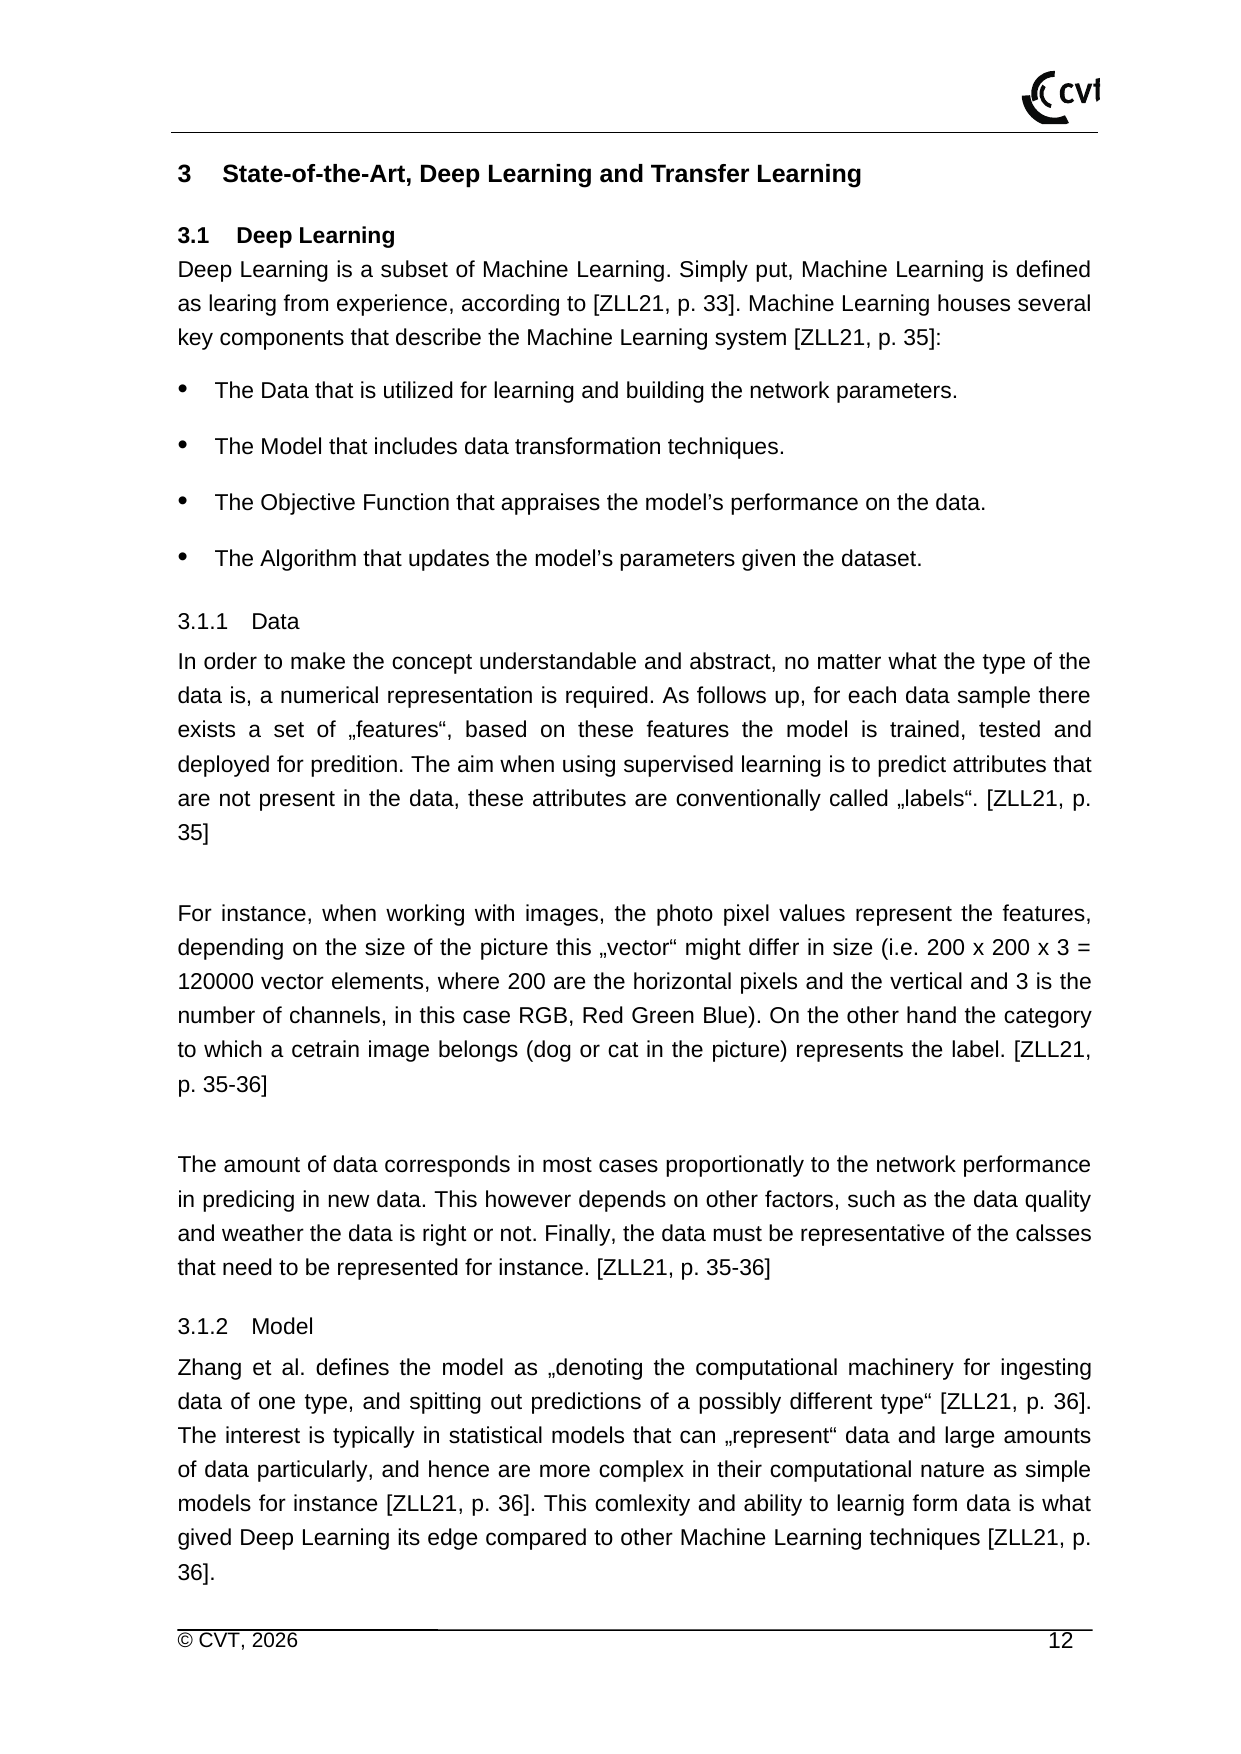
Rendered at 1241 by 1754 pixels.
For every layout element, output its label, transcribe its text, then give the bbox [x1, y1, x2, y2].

text The Data that is utilized for learning and building the network parameters. [177, 371, 1092, 404]
text The Model that includes data transformation techniques. [177, 427, 1092, 461]
subtitle State-of-the-Art, Deep Learning and Transfer Learning [177, 159, 1092, 188]
text Zhang et al. defines the model as „denoting the computational machinery for ingesting data of one type, and spitting out predictions of a possibly different type“ [ZLL21, p. 36]. The interest is typically in statistical models that can „represent“ data and large amounts of data particularly, and hence are more complex in their computational nature as simple models for instance [ZLL21, p. 36]. This comlexity and ability to learnig form data is what gived Deep Learning its edge compared to other Machine Learning techniques [ZLL21, p. 36]. [177, 1353, 1092, 1585]
text In order to make the concept understandable and abstract, no matter what the type of the data is, a numerical representation is required. As follows up, for each data sample there exists a set of „features“, based on these features the model is trained, tested and deployed for predition. The aim when using supervised learning is to predict attributes that are not present in the data, these attributes are conventionally called „labels“. [ZLL21, p. 35] [177, 648, 1092, 845]
subtitle Model [177, 1313, 1092, 1339]
subtitle Data [177, 608, 1092, 634]
text The amount of data corresponds in most cases proportionatly to the network performance in predicing in new data. This however depends on other factors, such as the data quality and weather the data is right or not. Finally, the data must be representative of the calsses that need to be represented for instance. [ZLL21, p. 35-36] [177, 1151, 1092, 1280]
text Deep Learning is a subset of Machine Learning. Simply put, Machine Learning is defined as learing from experience, according to [ZLL21, p. 33]. Machine Learning houses several key components that describe the Machine Learning system [ZLL21, p. 35]: [177, 256, 1092, 351]
text The Objective Function that appraises the model’s performance on the data. [177, 483, 1092, 517]
text The Algorithm that updates the model’s parameters given the dataset. [177, 539, 1092, 573]
text For instance, when working with images, the photo pixel values represent the features, depending on the size of the picture this „vector“ might differ in size (i.e. 200 x 200 x 3 = 120000 vector elements, where 200 are the horizontal pixels and the vertical and 3 is the number of channels, in this case RGB, Red Green Blue). On the other hand the category to which a cetrain image belongs (dog or cat in the picture) represents the label. [ZLL21, p. 35-36] [177, 900, 1092, 1097]
subtitle Deep Learning [177, 222, 1092, 248]
